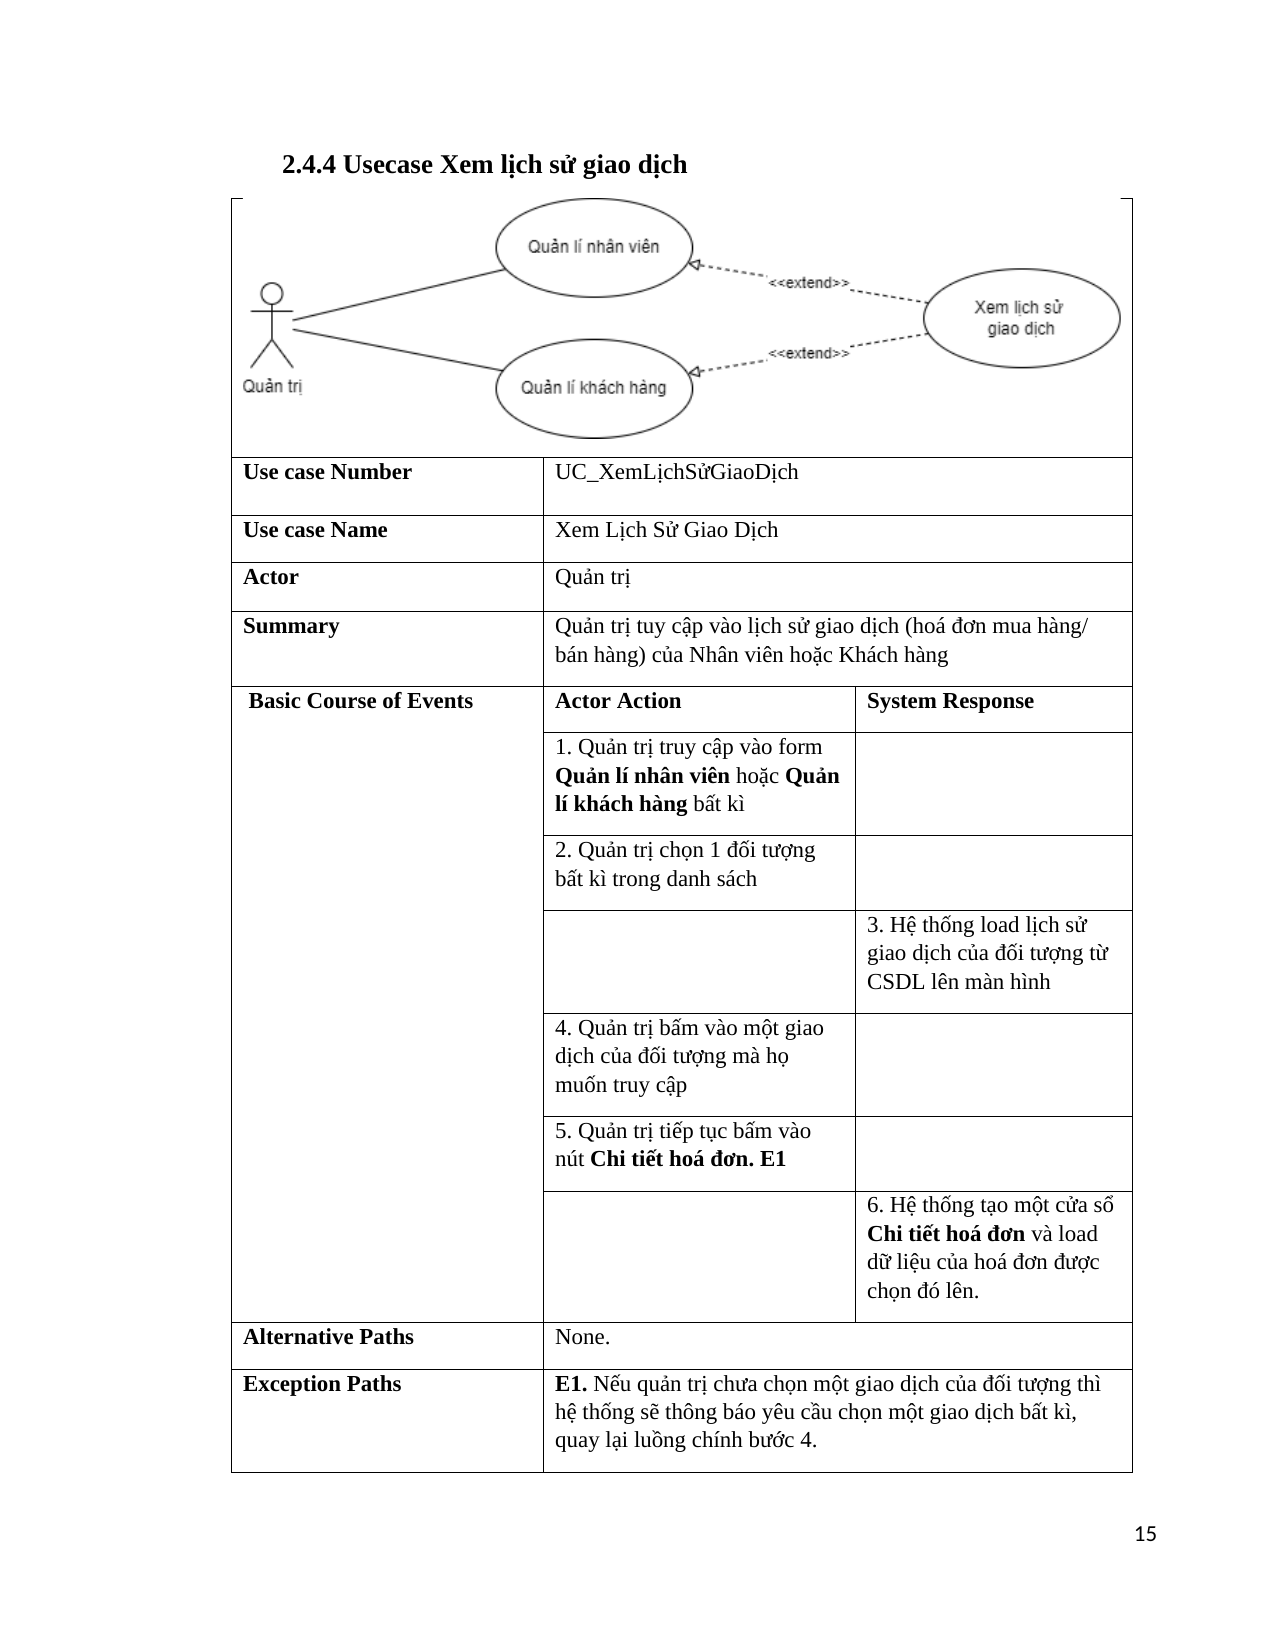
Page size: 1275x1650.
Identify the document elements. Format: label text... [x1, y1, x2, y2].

table_cell 4. Quản trị bấm vào một giao dịch của đối tượng mà họ muốn truy cập [544, 1014, 855, 1116]
table_cell 6. Hệ thống tạo một cửa sổ Chi tiết hoá đơn và load dữ liệu của hoá đơn được chọn đó lên. [856, 1192, 1132, 1322]
table_cell [856, 733, 1132, 835]
table_cell Alternative Paths [232, 1323, 543, 1368]
table_cell UC_XemLịchSửGiaoDịch [544, 458, 1132, 515]
table_cell Quản trị tuy cập vào lịch sử giao dịch (hoá đơn mua hàng/ bán hàng) của Nhân viên hoặc Khách hàng [544, 612, 1132, 686]
table_cell Exception Paths [232, 1370, 543, 1472]
table_cell [544, 911, 855, 1013]
table_cell 5. Quản trị tiếp tục bấm vào nút Chi tiết hoá đơn. E1 [544, 1117, 855, 1191]
table_cell 3. Hệ thống load lịch sử giao dịch của đối tượng từ CSDL lên màn hình [856, 911, 1132, 1013]
table_cell 2. Quản trị chọn 1 đối tượng bất kì trong danh sách [544, 836, 855, 910]
table_cell Xem Lịch Sử Giao Dịch [544, 516, 1132, 562]
table_cell E1. Nếu quản trị chưa chọn một giao dịch của đối tượng thì hệ thống sẽ thông báo yêu cầu chọn một giao dịch bất kì, quay lại luồng chính bước 4. [544, 1370, 1132, 1472]
table_cell [856, 1117, 1132, 1191]
table_cell Actor Action [544, 687, 855, 732]
subtitle 2.4.4 Usecase Xem lịch sử giao dịch [207, 148, 1157, 179]
table_cell Actor [232, 563, 543, 611]
table_header [232, 199, 1132, 457]
table_cell 1. Quản trị truy cập vào form Quản lí nhân viên hoặc Quản lí khách hàng bất kì [544, 733, 855, 835]
table_cell [856, 836, 1132, 910]
table_cell Summary [232, 612, 543, 686]
table_cell Quản trị [544, 563, 1132, 611]
table_cell Use case Number [232, 458, 543, 515]
table_cell System Response [856, 687, 1132, 732]
table_cell Use case Name [232, 516, 543, 562]
table_cell [544, 1192, 855, 1322]
table_cell None. [544, 1323, 1132, 1368]
table_cell [856, 1014, 1132, 1116]
table_cell Basic Course of Events [232, 687, 543, 1322]
picture [242, 198, 1121, 439]
